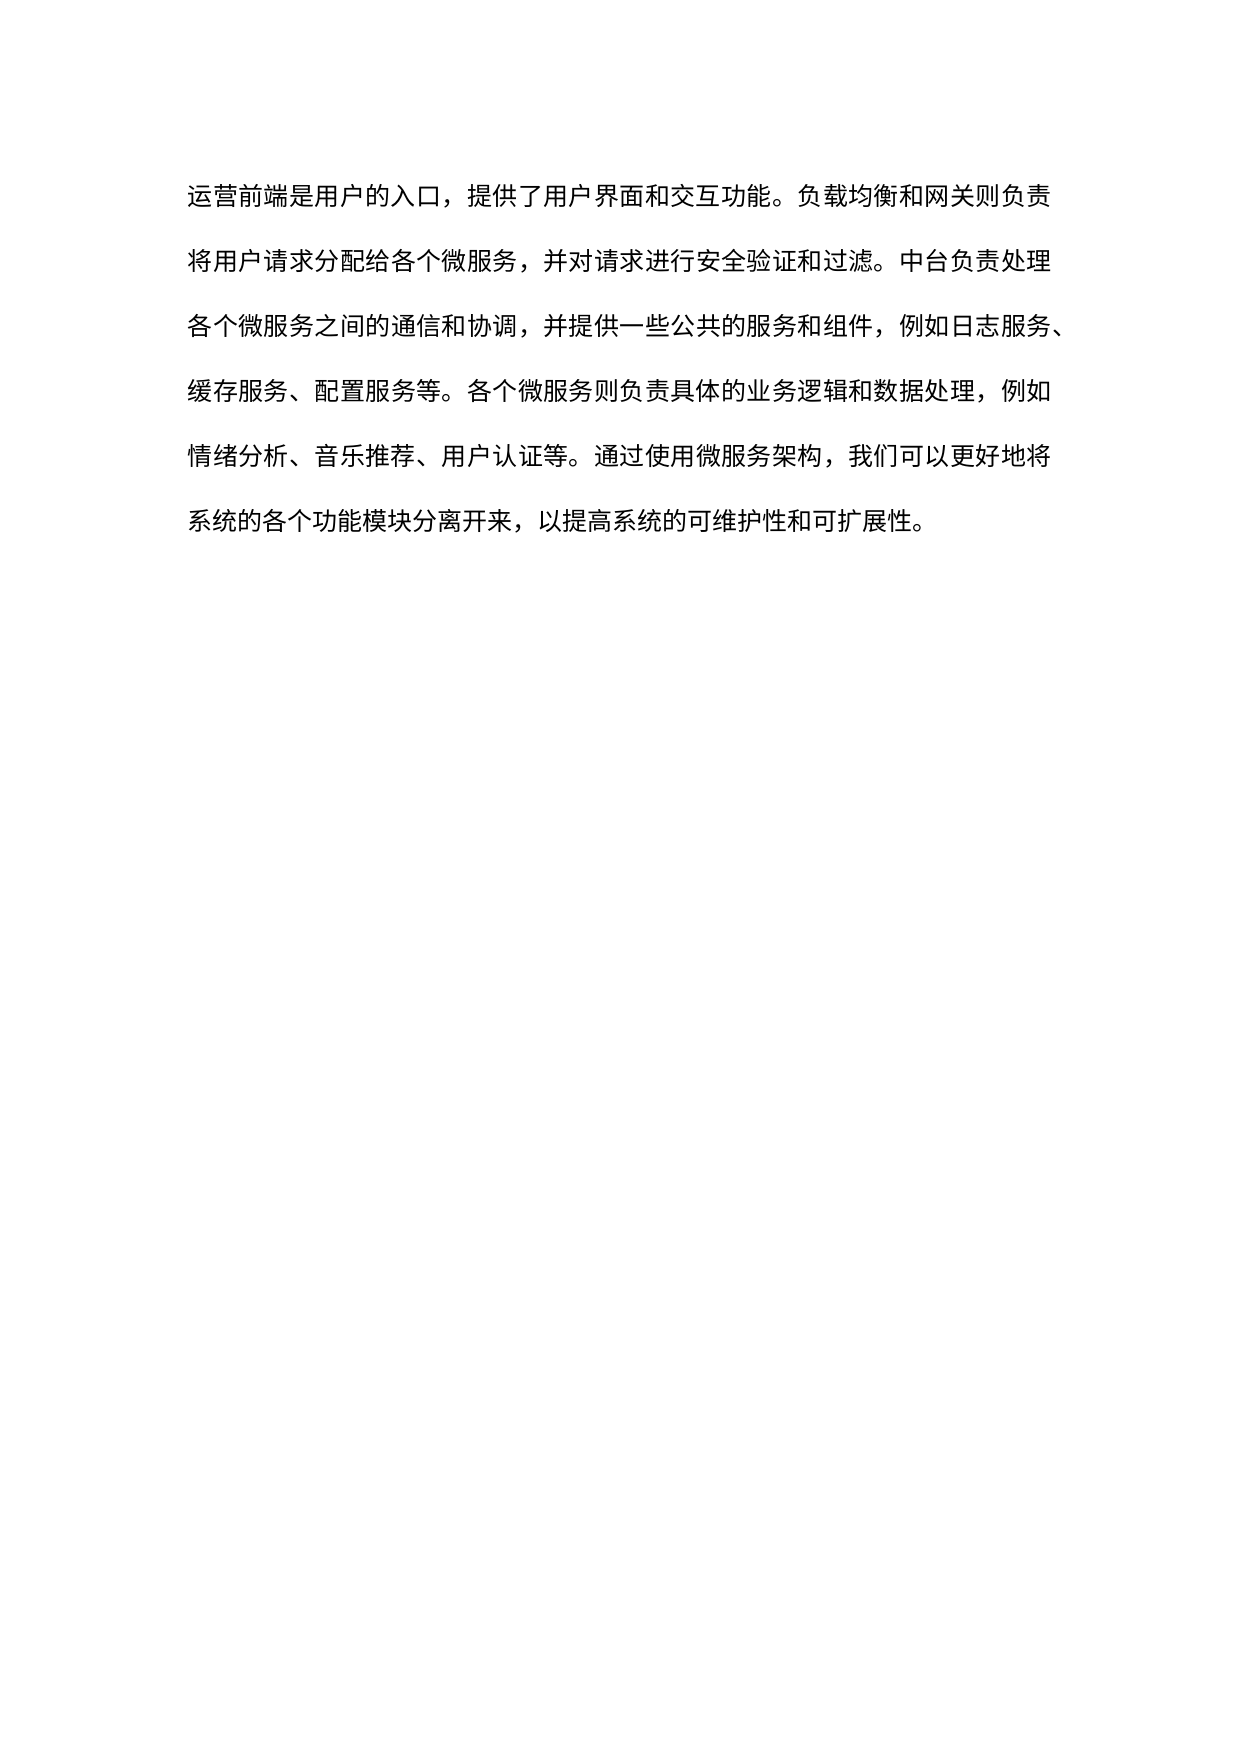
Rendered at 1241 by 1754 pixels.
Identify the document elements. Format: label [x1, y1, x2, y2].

text [187, 162, 1053, 552]
